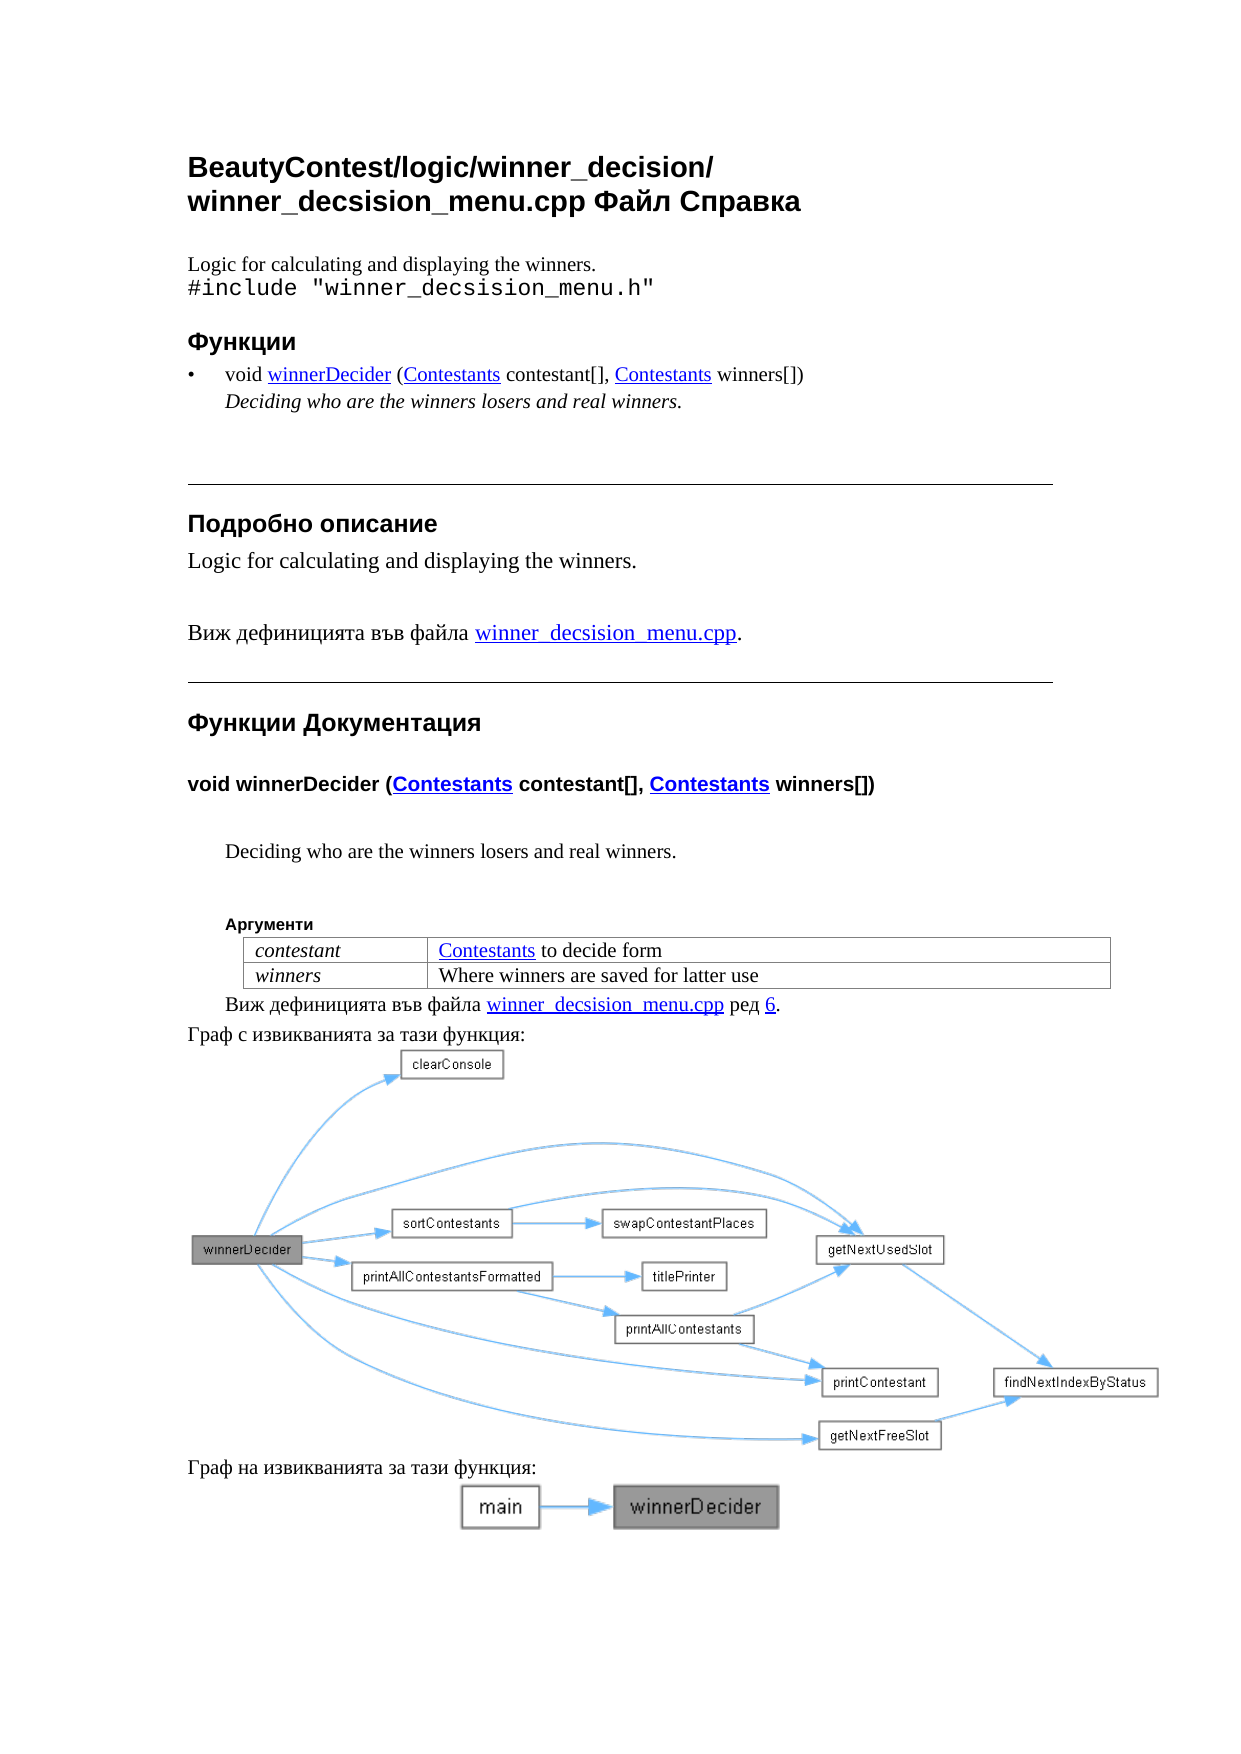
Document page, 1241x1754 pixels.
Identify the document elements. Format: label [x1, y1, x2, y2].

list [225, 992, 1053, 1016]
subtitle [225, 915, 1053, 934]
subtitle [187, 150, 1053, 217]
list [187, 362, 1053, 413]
picture [187, 1046, 1163, 1455]
picture [454, 1478, 786, 1536]
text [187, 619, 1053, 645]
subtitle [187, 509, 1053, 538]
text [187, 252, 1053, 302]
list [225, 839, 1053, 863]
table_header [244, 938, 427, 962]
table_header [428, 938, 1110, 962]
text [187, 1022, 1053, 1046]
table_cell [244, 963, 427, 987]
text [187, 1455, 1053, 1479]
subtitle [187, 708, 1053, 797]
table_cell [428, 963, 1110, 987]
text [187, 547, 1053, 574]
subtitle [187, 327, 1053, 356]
